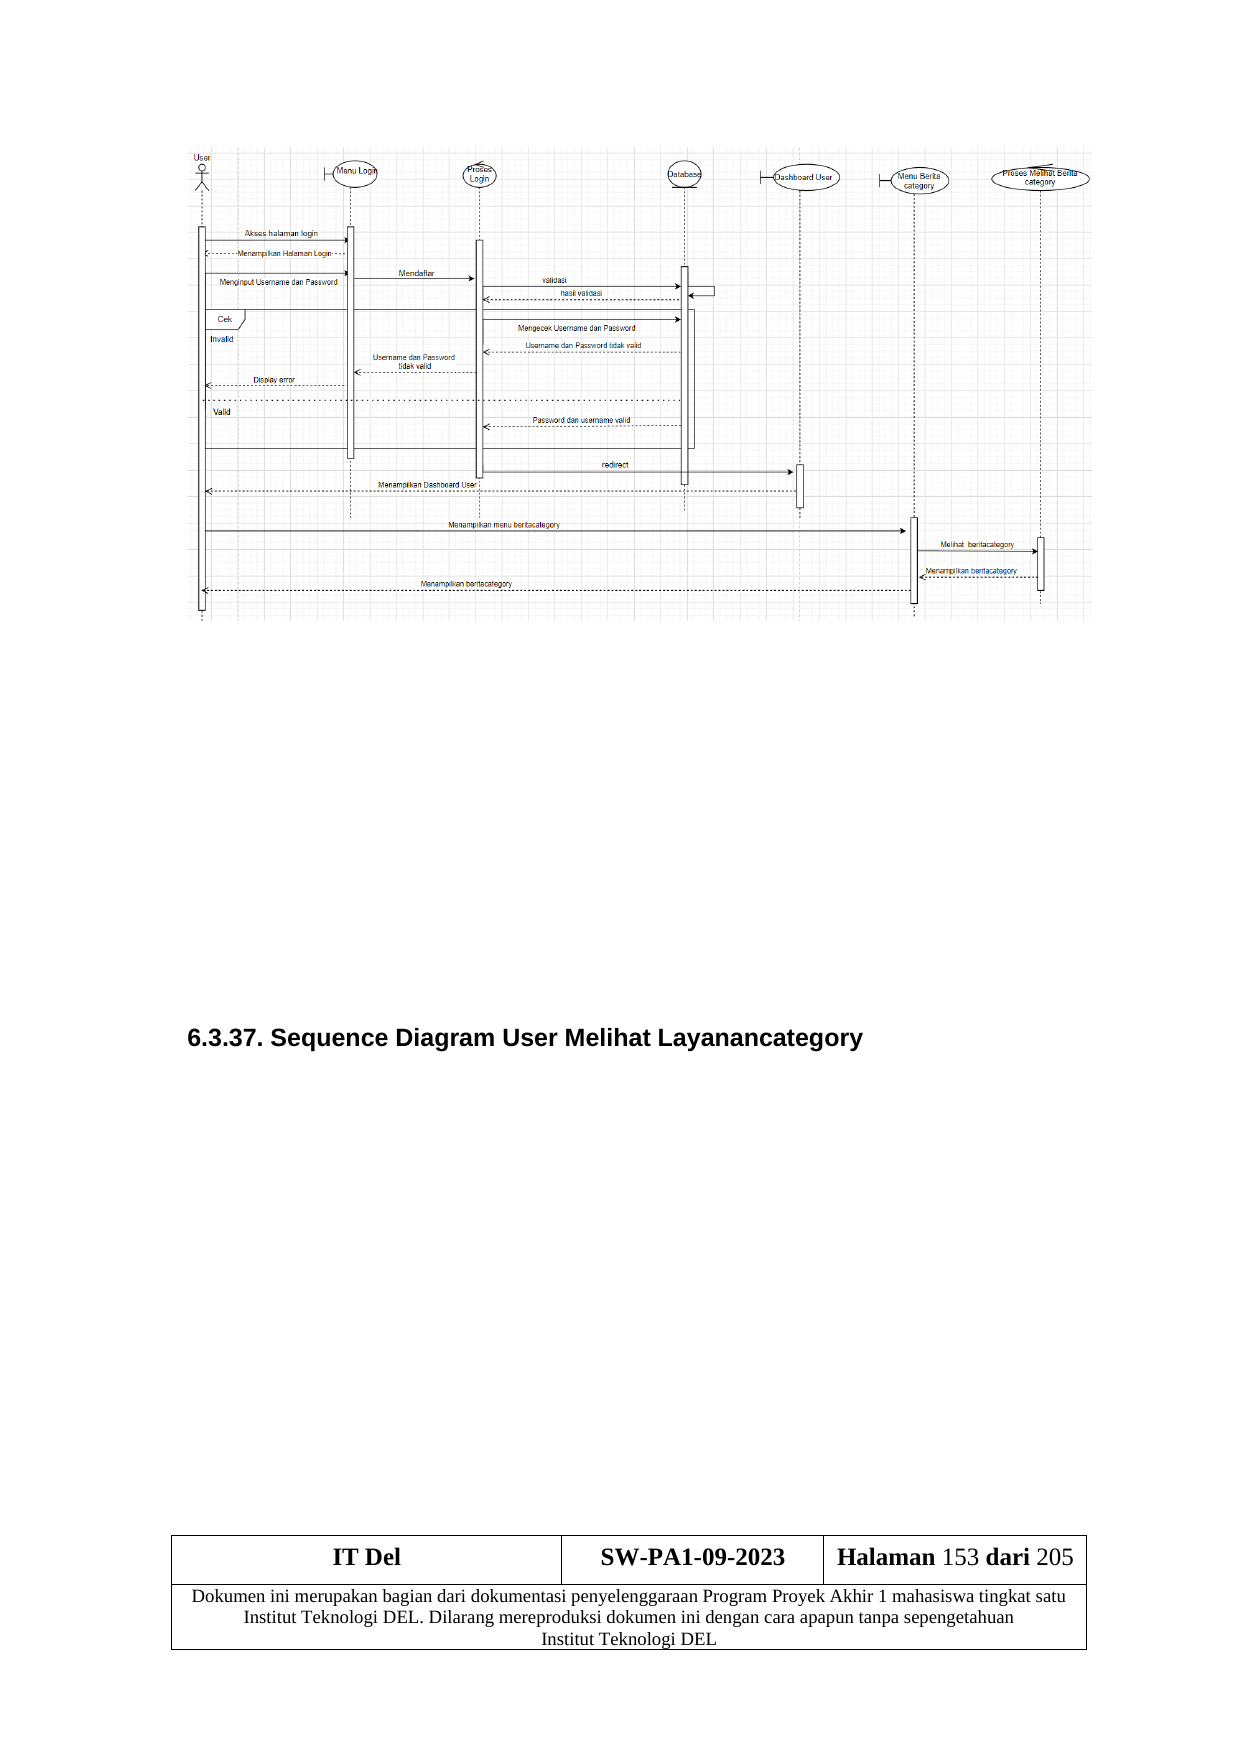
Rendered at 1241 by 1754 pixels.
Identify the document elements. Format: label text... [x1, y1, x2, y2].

text 6.3.37. Sequence Diagram User Melihat Layanancategory [187, 1023, 1092, 1052]
picture [187, 147, 1093, 621]
